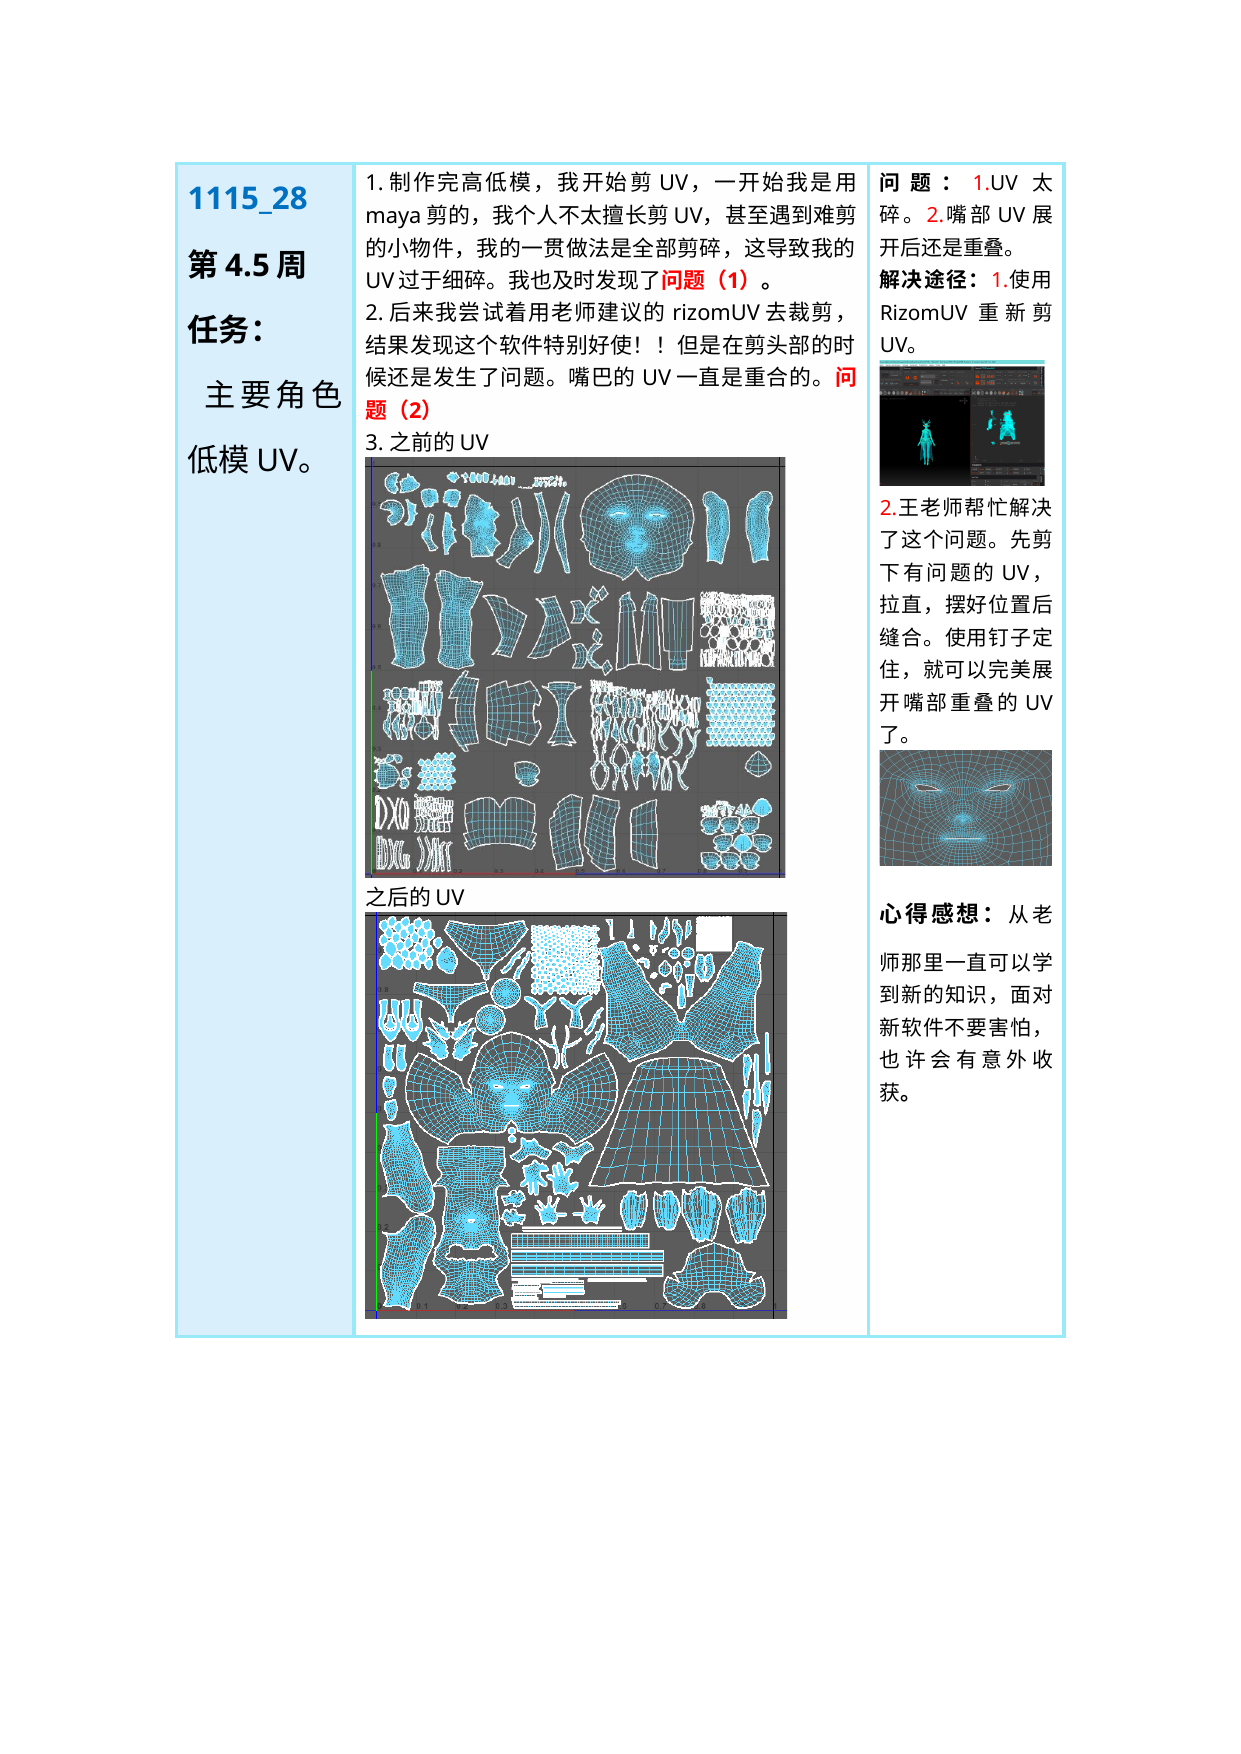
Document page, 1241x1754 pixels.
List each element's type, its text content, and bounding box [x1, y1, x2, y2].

picture [365, 457, 786, 878]
table_cell 制作完高低模，我开始剪UV，一开始我是用maya剪的，我个人不太擅长剪UV，甚至遇到难剪的小物件，我的一贯做法是全部剪碎，这导致我的UV过于细碎。我也及时发现了问题（1）。 后来我尝试着用老师建议的rizomUV去裁剪，结果发现这个软件特别好使！！但是在剪头部的时候还是发生了问题。嘴巴的UV一直是重合的。问题（2） 之前的UV 之后的UV [356, 165, 867, 1335]
picture [365, 912, 788, 1319]
picture [879, 750, 1052, 866]
picture [879, 360, 1045, 486]
table_cell 1115_28 第4.5周 任务： 主要角色低模UV。 [178, 165, 352, 1335]
table_cell 问题：1.UV太碎。2.嘴部UV展开后还是重叠。 解决途径：1.使用RizomUV重新剪UV。 2.王老师帮忙解决了这个问题。先剪下有问题的UV，拉直，摆好位置后缝合。使用钉子定住，就可以完美展开嘴部重叠的UV了。 心得感想：从老师那里一直可以学到新的知识，面对新软件不要害怕，也许会有意外收获。 [870, 165, 1062, 1335]
